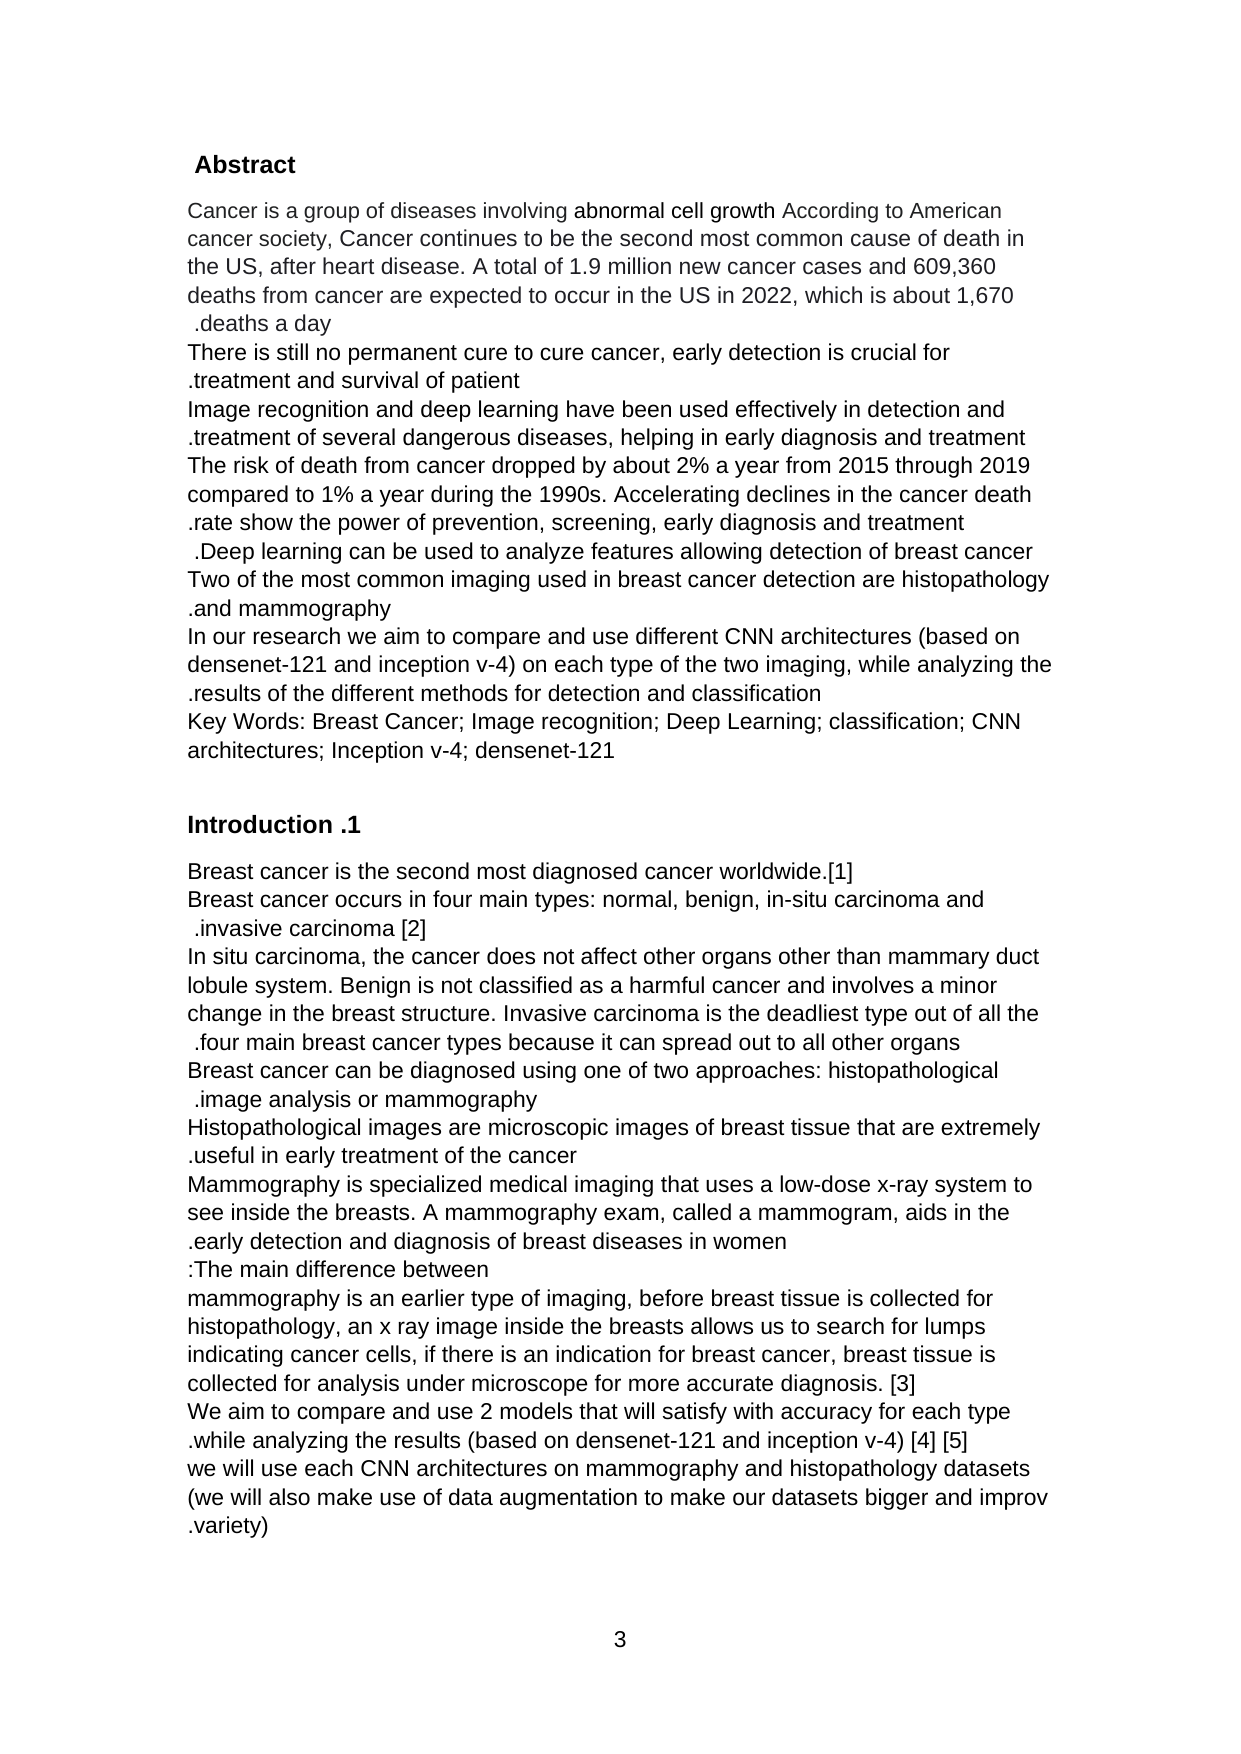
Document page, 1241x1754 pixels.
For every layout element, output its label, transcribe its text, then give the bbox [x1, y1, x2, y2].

text Histopathological images are microscopic images of breast tissue that are extremely useful in early treatment of the cancer. Mammography is specialized medical imaging that uses a low-dose x-ray system to see inside the breasts. A mammography exam, called a mammogram, aids in the early detection and diagnosis of breast diseases in women. [187, 1114, 1053, 1254]
text Breast cancer occurs in four main types: normal, benign, in-situ carcinoma and invasive carcinoma [2]. [187, 886, 1053, 941]
text In our research we aim to compare and use different CNN architectures (based on densenet-121 and inception v-4) on each type of the two imaging, while analyzing the results of the different methods for detection and classification. [187, 623, 1053, 706]
text 1. Introduction [187, 810, 1053, 839]
text The risk of death from cancer dropped by about 2% a year from 2015 through 2019 compared to 1% a year during the 1990s. Accelerating declines in the cancer death rate show the power of prevention, screening, early diagnosis and treatment. [187, 452, 1053, 536]
text Key Words: Breast Cancer; Image recognition; Deep Learning; classification; CNN architectures; Inception v-4; densenet-121 [187, 708, 1053, 763]
text Breast cancer is the second most diagnosed cancer worldwide.[1] [187, 858, 1053, 884]
text We aim to compare and use 2 models that will satisfy with accuracy for each type while analyzing the results (based on densenet-121 and inception v-4) [4] [5]. [187, 1398, 1053, 1453]
text The main difference between: mammography is an earlier type of imaging, before breast tissue is collected for histopathology, an x ray image inside the breasts allows us to search for lumps indicating cancer cells, if there is an indication for breast cancer, breast tissue is collected for analysis under microscope for more accurate diagnosis. [3] [187, 1256, 1053, 1396]
text In situ carcinoma, the cancer does not affect other organs other than mammary duct lobule system. Benign is not classified as a harmful cancer and involves a minor change in the breast structure. Invasive carcinoma is the deadliest type out of all the four main breast cancer types because it can spread out to all other organs. Breast cancer can be diagnosed using one of two approaches: histopathological image analysis or mammography. [187, 943, 1053, 1112]
text Abstract [187, 150, 1053, 179]
text Two of the most common imaging used in breast cancer detection are histopathology and mammography. [187, 566, 1053, 621]
text There is still no permanent cure to cure cancer, early detection is crucial for treatment and survival of patient. [187, 339, 1053, 393]
text Image recognition and deep learning have been used effectively in detection and treatment of several dangerous diseases, helping in early diagnosis and treatment. [187, 396, 1053, 450]
text Deep learning can be used to analyze features allowing detection of breast cancer. [187, 538, 1053, 564]
text we will use each CNN architectures on mammography and histopathology datasets (we will also make use of data augmentation to make our datasets bigger and improv variety). [187, 1455, 1053, 1538]
text Cancer is a group of diseases involving abnormal cell growth According to American cancer society, Cancer continues to be the second most common cause of death in the US, after heart disease. A total of 1.9 million new cancer cases and 609,360 deaths from cancer are expected to occur in the US in 2022, which is about 1,670 deaths a day. [187, 198, 1053, 337]
